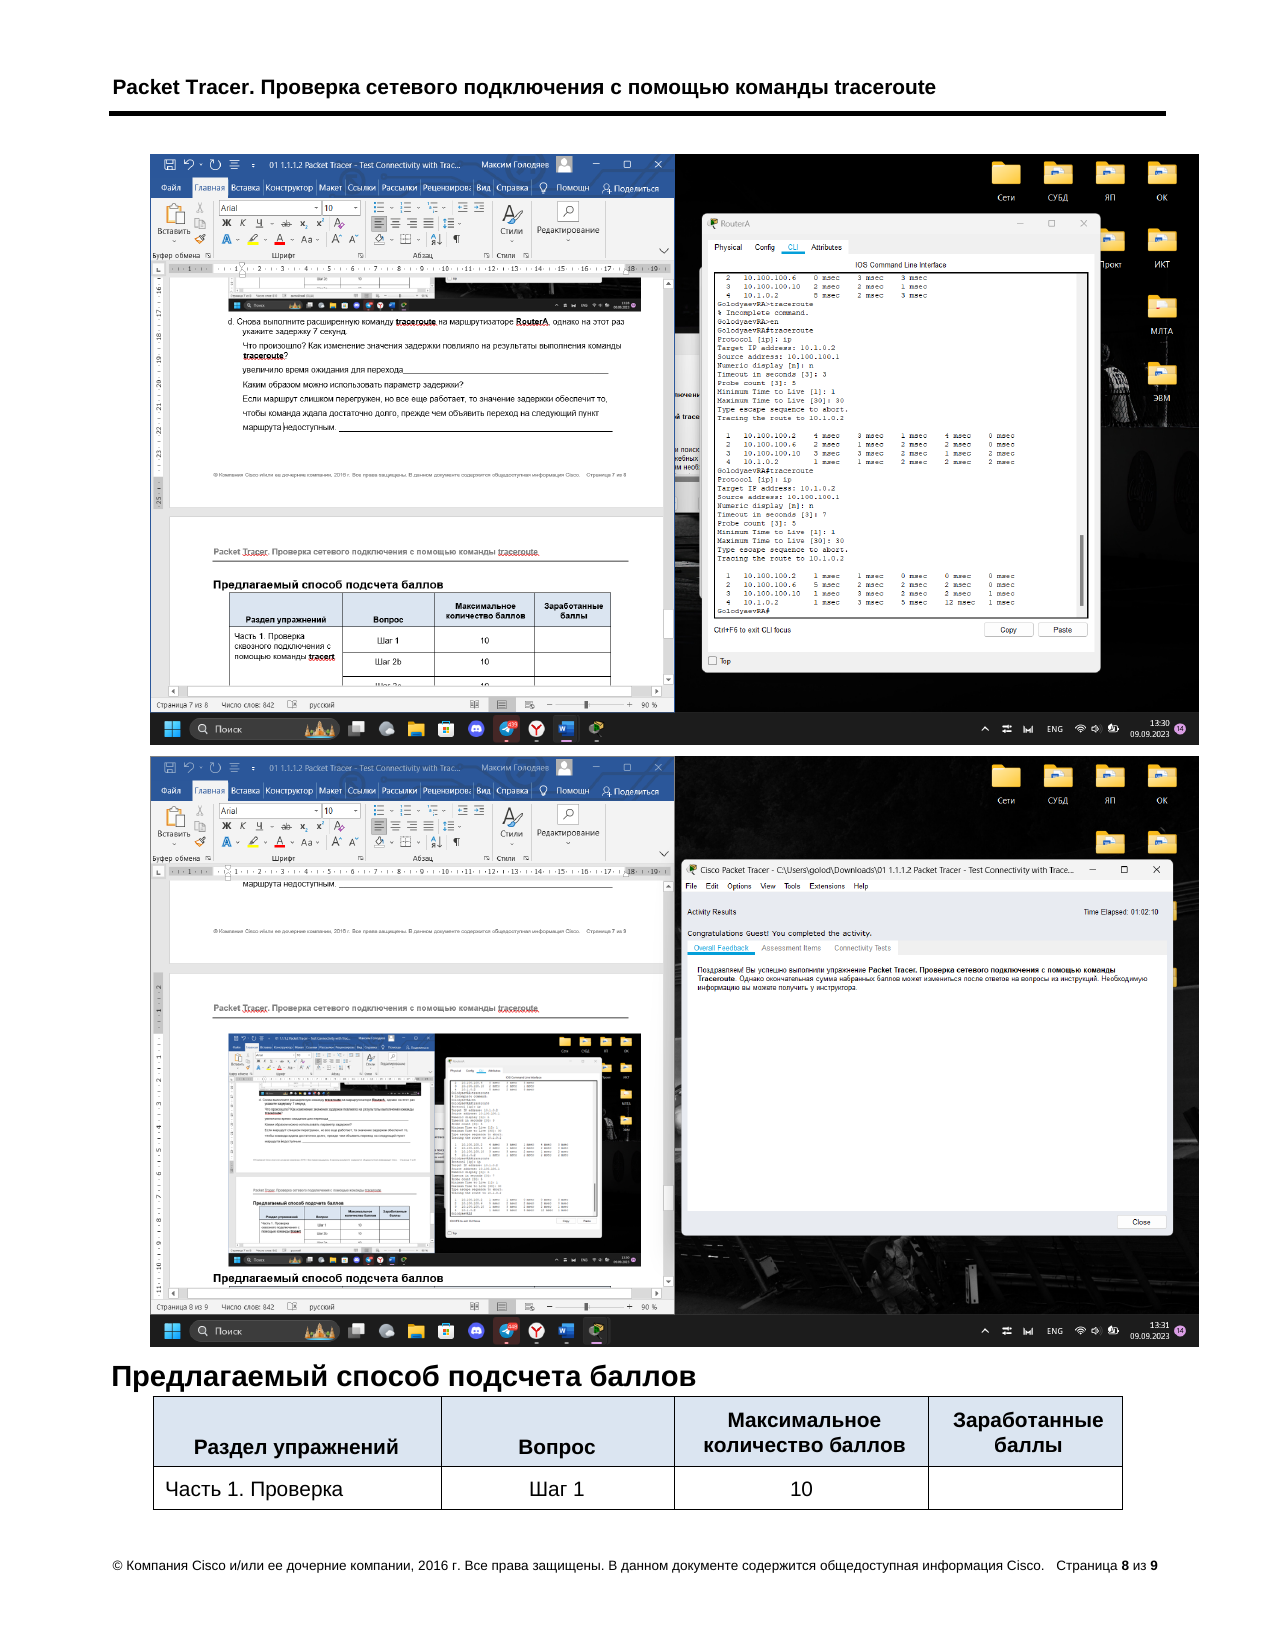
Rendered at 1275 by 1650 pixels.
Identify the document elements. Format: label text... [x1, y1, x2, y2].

table_cell Шаг 1 [442, 1467, 674, 1509]
table_header Заработанные баллы [929, 1397, 1122, 1466]
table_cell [154, 1467, 441, 1509]
table_header Вопрос [442, 1397, 674, 1466]
picture [150, 154, 1199, 745]
table_cell [929, 1467, 1122, 1509]
table_header Раздел упражнений [154, 1397, 441, 1466]
table_cell 10 [675, 1467, 928, 1509]
subtitle Предлагаемый способ подсчета баллов [111, 1359, 1161, 1392]
picture [150, 756, 1199, 1347]
table_header Максимальное количество баллов [675, 1397, 928, 1466]
